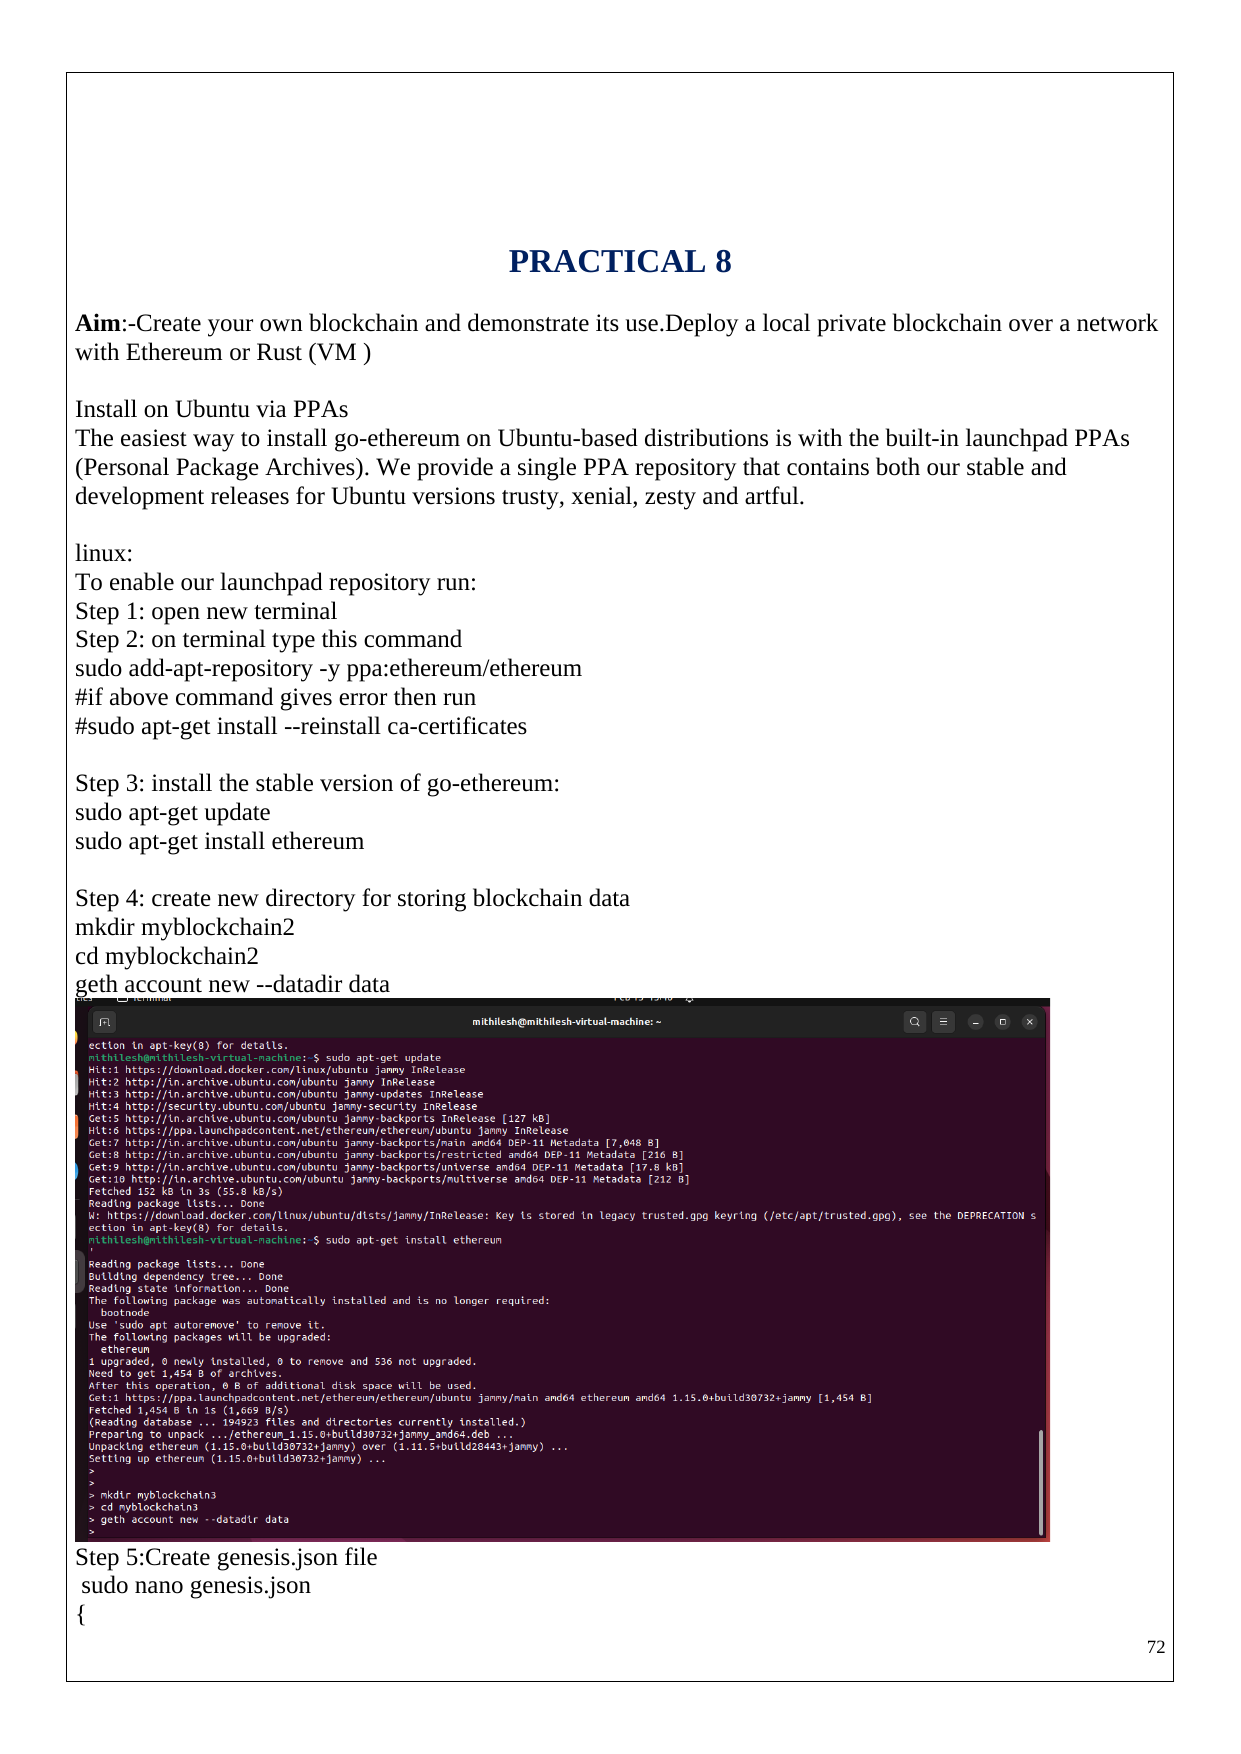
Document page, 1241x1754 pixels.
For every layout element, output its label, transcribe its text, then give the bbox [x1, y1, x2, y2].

text sudo apt-get update [75, 797, 1165, 826]
text sudo nano genesis.json [75, 1570, 1165, 1599]
text Install on Ubuntu via PPAs [75, 394, 1165, 423]
picture [75, 998, 1050, 1542]
text #if above command gives error then run [75, 682, 1165, 711]
text The easiest way to install go-ethereum on Ubuntu-based distributions is with the built-in launchpad PPAs (Personal Package Archives). We provide a single PPA repository that contains both our stable and development releases for Ubuntu versions trusty, xenial, zesty and artful. [75, 423, 1165, 509]
text linux: [75, 538, 1165, 567]
text Step 5:Create genesis.json file [75, 1542, 1165, 1570]
text Step 4: create new directory for storing blockchain data [75, 883, 1165, 912]
text { [75, 1599, 1165, 1628]
text mkdir myblockchain2 [75, 912, 1165, 941]
text To enable our launchpad repository run: [75, 567, 1165, 596]
text geth account new --datadir data [75, 969, 1165, 998]
list PRACTICAL 8 [75, 241, 1165, 279]
text sudo add-apt-repository -y ppa:ethereum/ethereum [75, 653, 1165, 682]
text Step 3: install the stable version of go-ethereum: [75, 768, 1165, 797]
text Step 1: open new terminal [75, 596, 1165, 624]
text Step 2: on terminal type this command [75, 624, 1165, 653]
text sudo apt-get install ethereum [75, 826, 1165, 854]
text #sudo apt-get install --reinstall ca-certificates [75, 711, 1165, 739]
text Aim:-Create your own blockchain and demonstrate its use.Deploy a local private blockchain over a network with Ethereum or Rust (VM ) [75, 308, 1165, 366]
text cd myblockchain2 [75, 941, 1165, 969]
